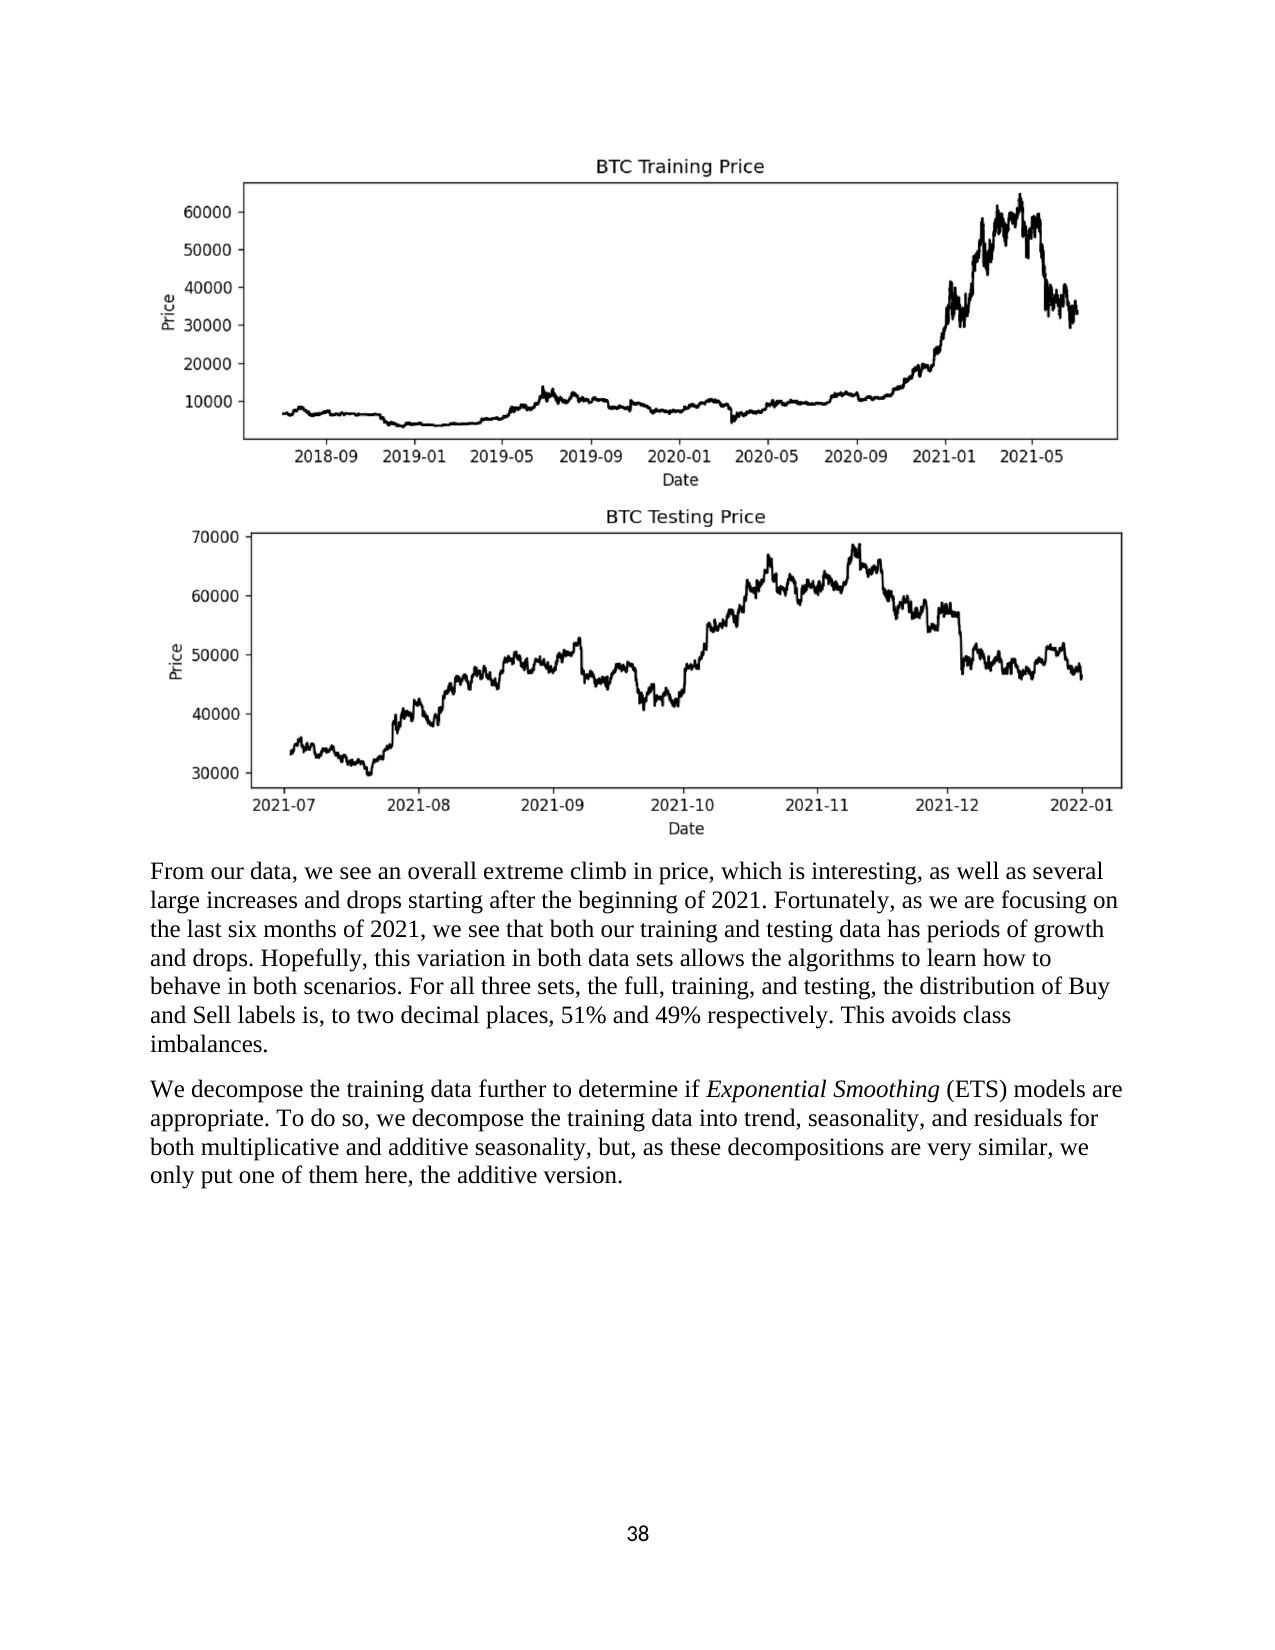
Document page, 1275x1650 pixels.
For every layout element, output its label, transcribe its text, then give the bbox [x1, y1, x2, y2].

picture [150, 150, 1125, 489]
text We decompose the training data further to determine if Exponential Smoothing (ETS) models are appropriate. To do so, we decompose the training data into trend, seasonality, and residuals for both multiplicative and additive seasonality, but, as these decompositions are very similar, we only put one of them here, the additive version. [150, 1074, 1125, 1189]
picture [150, 505, 1125, 840]
text From our data, we see an overall extreme climb in price, which is interesting, as well as several large increases and drops starting after the beginning of 2021. Fortunately, as we are focusing on the last six months of 2021, we see that both our training and testing data has periods of growth and drops. Hopefully, this variation in both data sets allows the algorithms to learn how to behave in both scenarios. For all three sets, the full, training, and testing, the distribution of Buy and Sell labels is, to two decimal places, 51% and 49% respectively. This avoids class imbalances. [150, 856, 1125, 1058]
